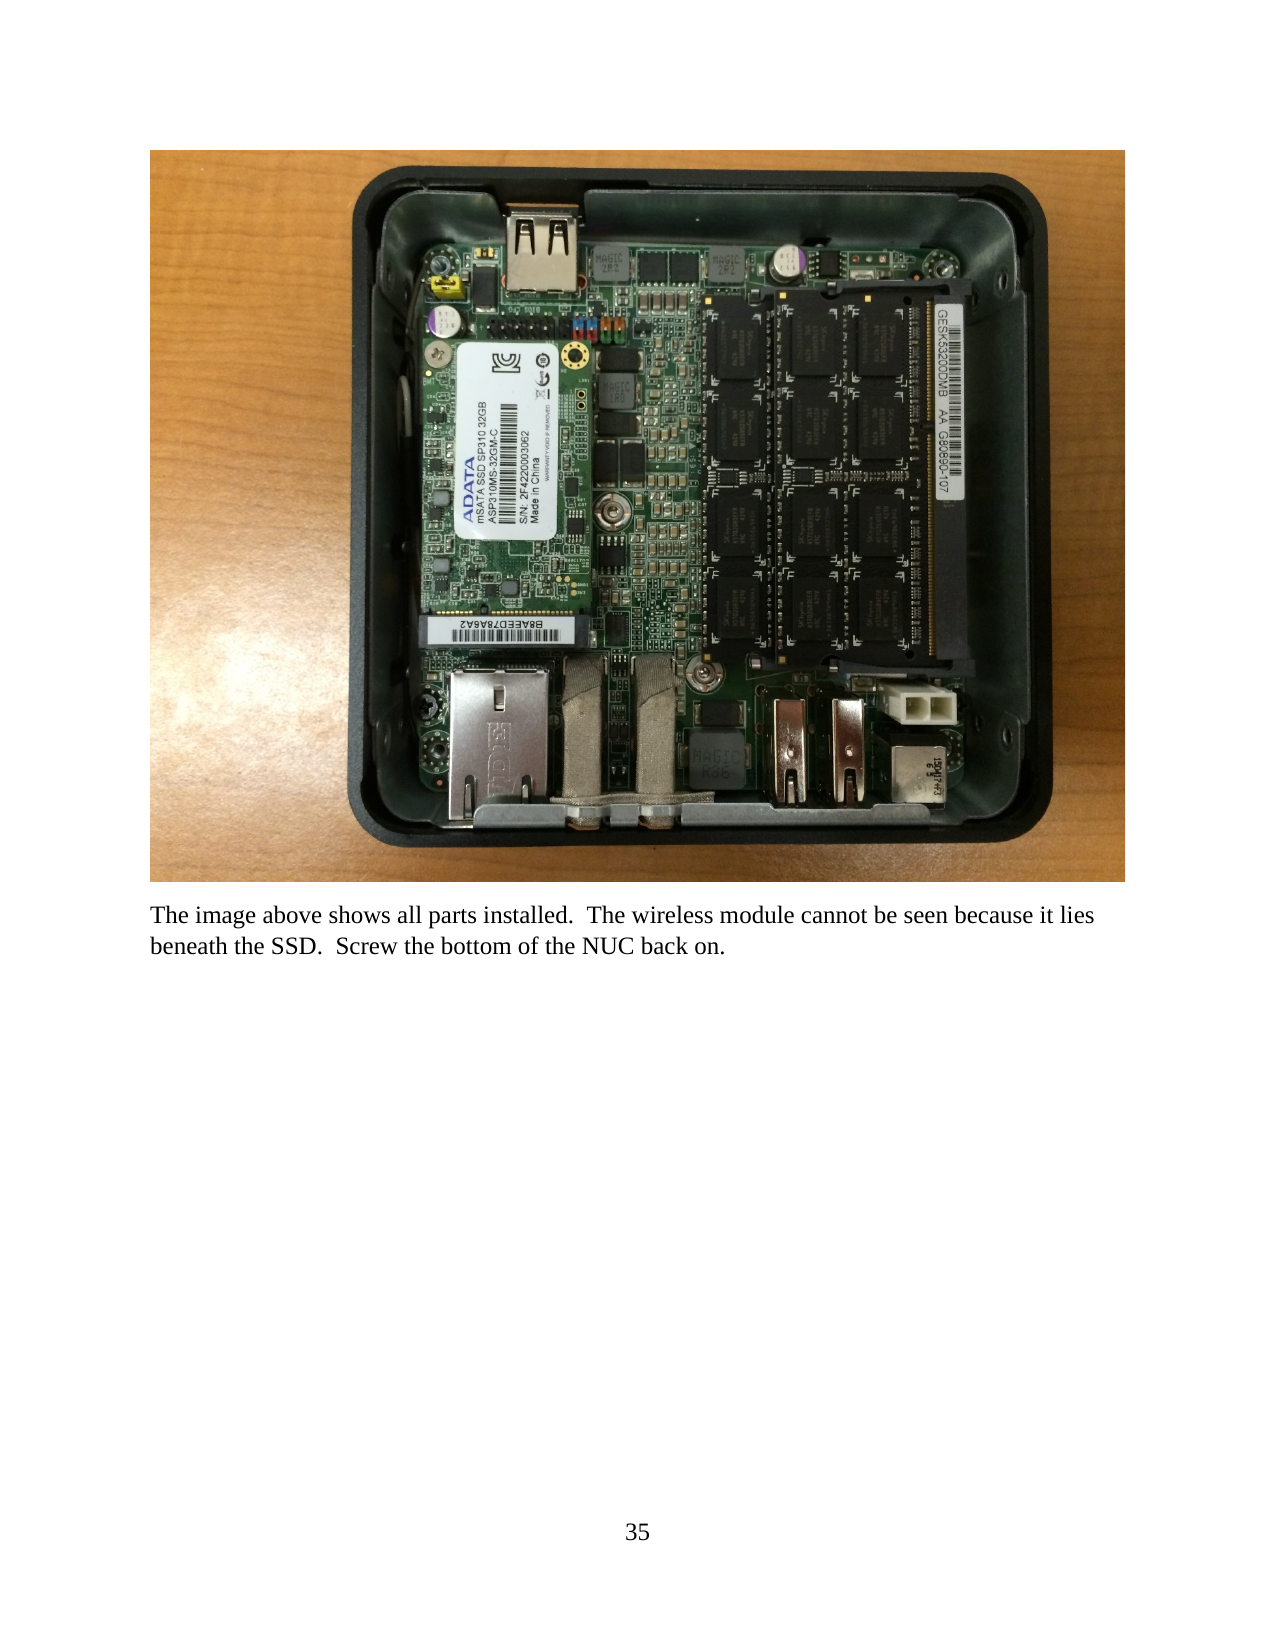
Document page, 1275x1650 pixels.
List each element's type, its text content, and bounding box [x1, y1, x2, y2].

text The image above shows all parts installed. The wireless module cannot be seen because it lies beneath the SSD. Screw the bottom of the NUC back on. [150, 900, 1125, 960]
picture [150, 150, 1125, 882]
